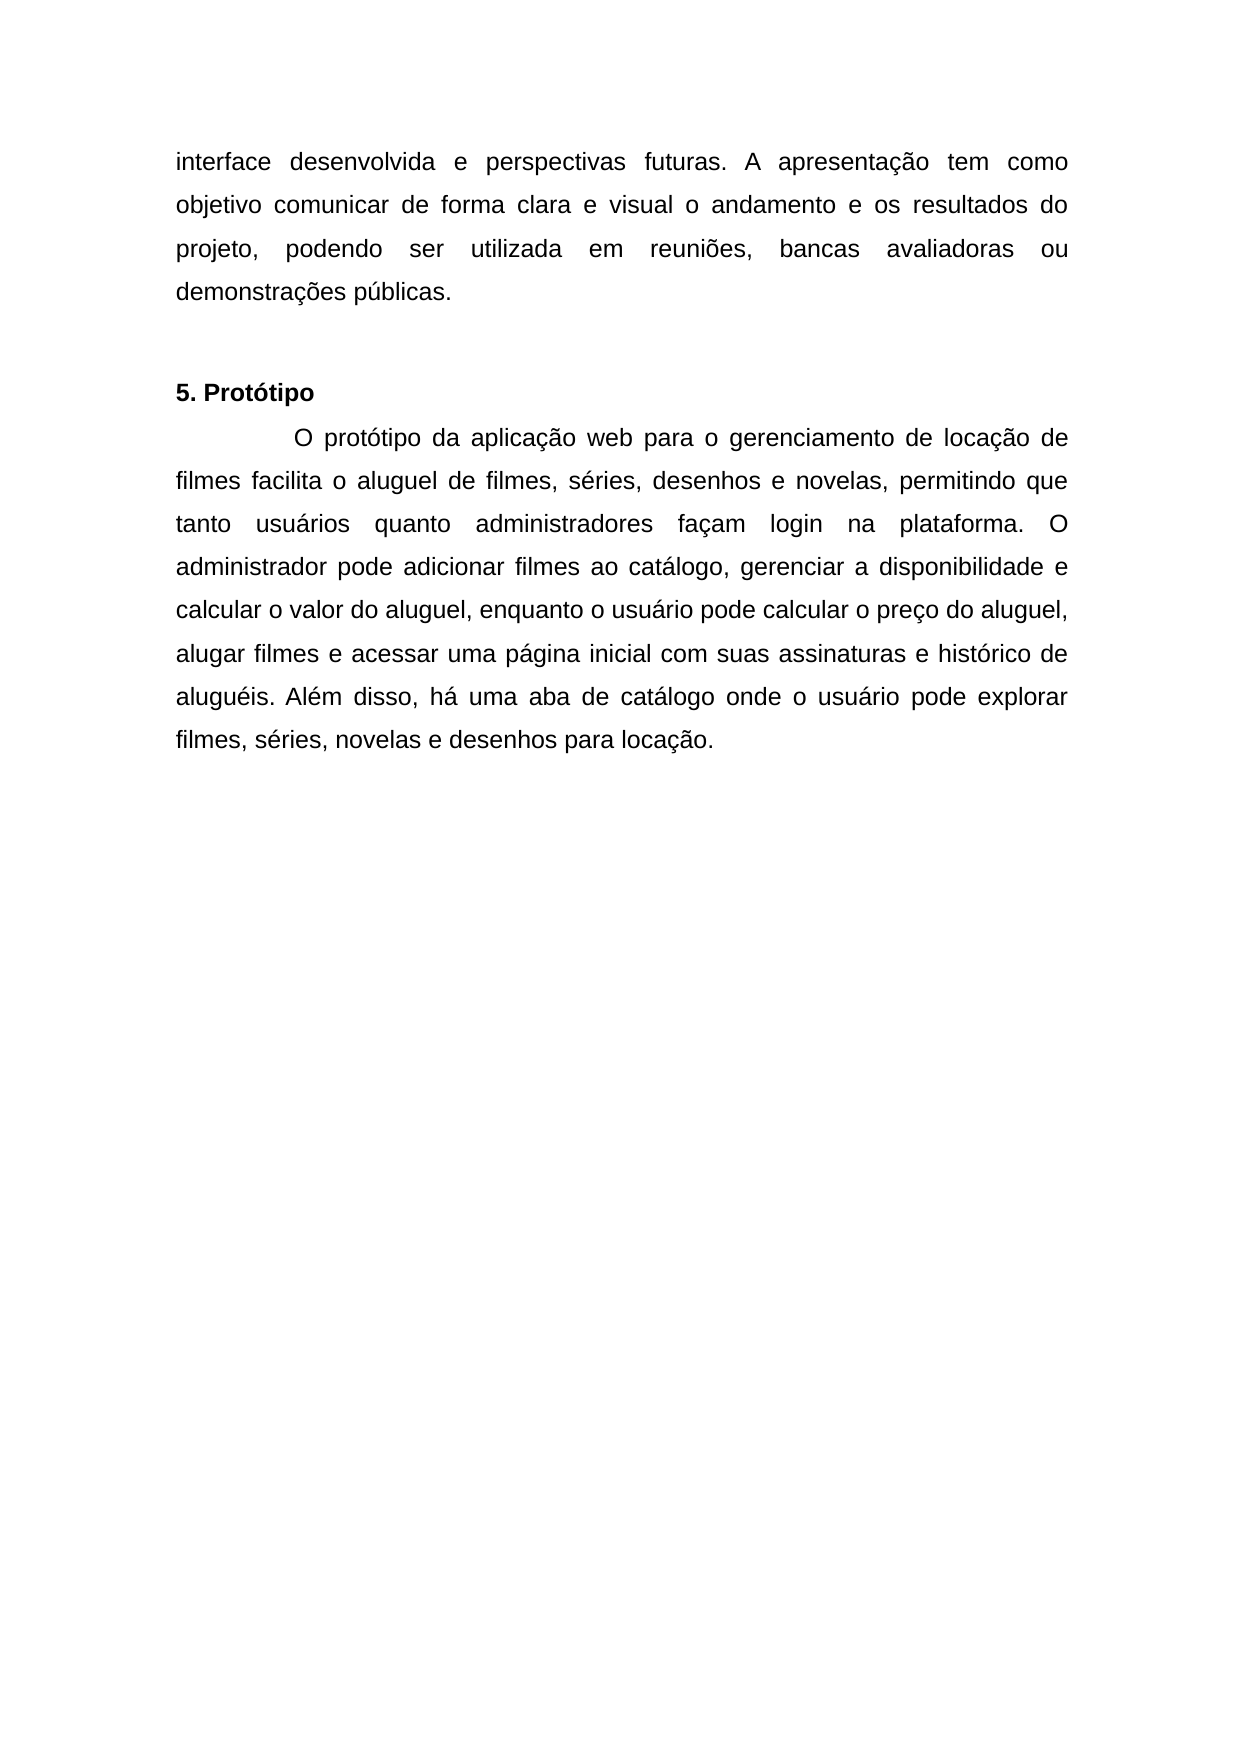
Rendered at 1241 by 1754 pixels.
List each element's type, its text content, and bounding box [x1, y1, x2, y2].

subtitle 5. Protótipo [176, 378, 974, 407]
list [176, 147, 1070, 306]
text O protótipo da aplicação web para o gerenciamento de locação de filmes facilita o aluguel de filmes, séries, desenhos e novelas, permitindo que tanto usuários quanto administradores façam login na plataforma. O administrador pode adicionar filmes ao catálogo, gerenciar a disponibilidade e calcular o valor do aluguel, enquanto o usuário pode calcular o preço do aluguel, alugar filmes e acessar uma página inicial com suas assinaturas e histórico de aluguéis. Além disso, há uma aba de catálogo onde o usuário pode explorar filmes, séries, novelas e desenhos para locação. [176, 423, 1070, 753]
